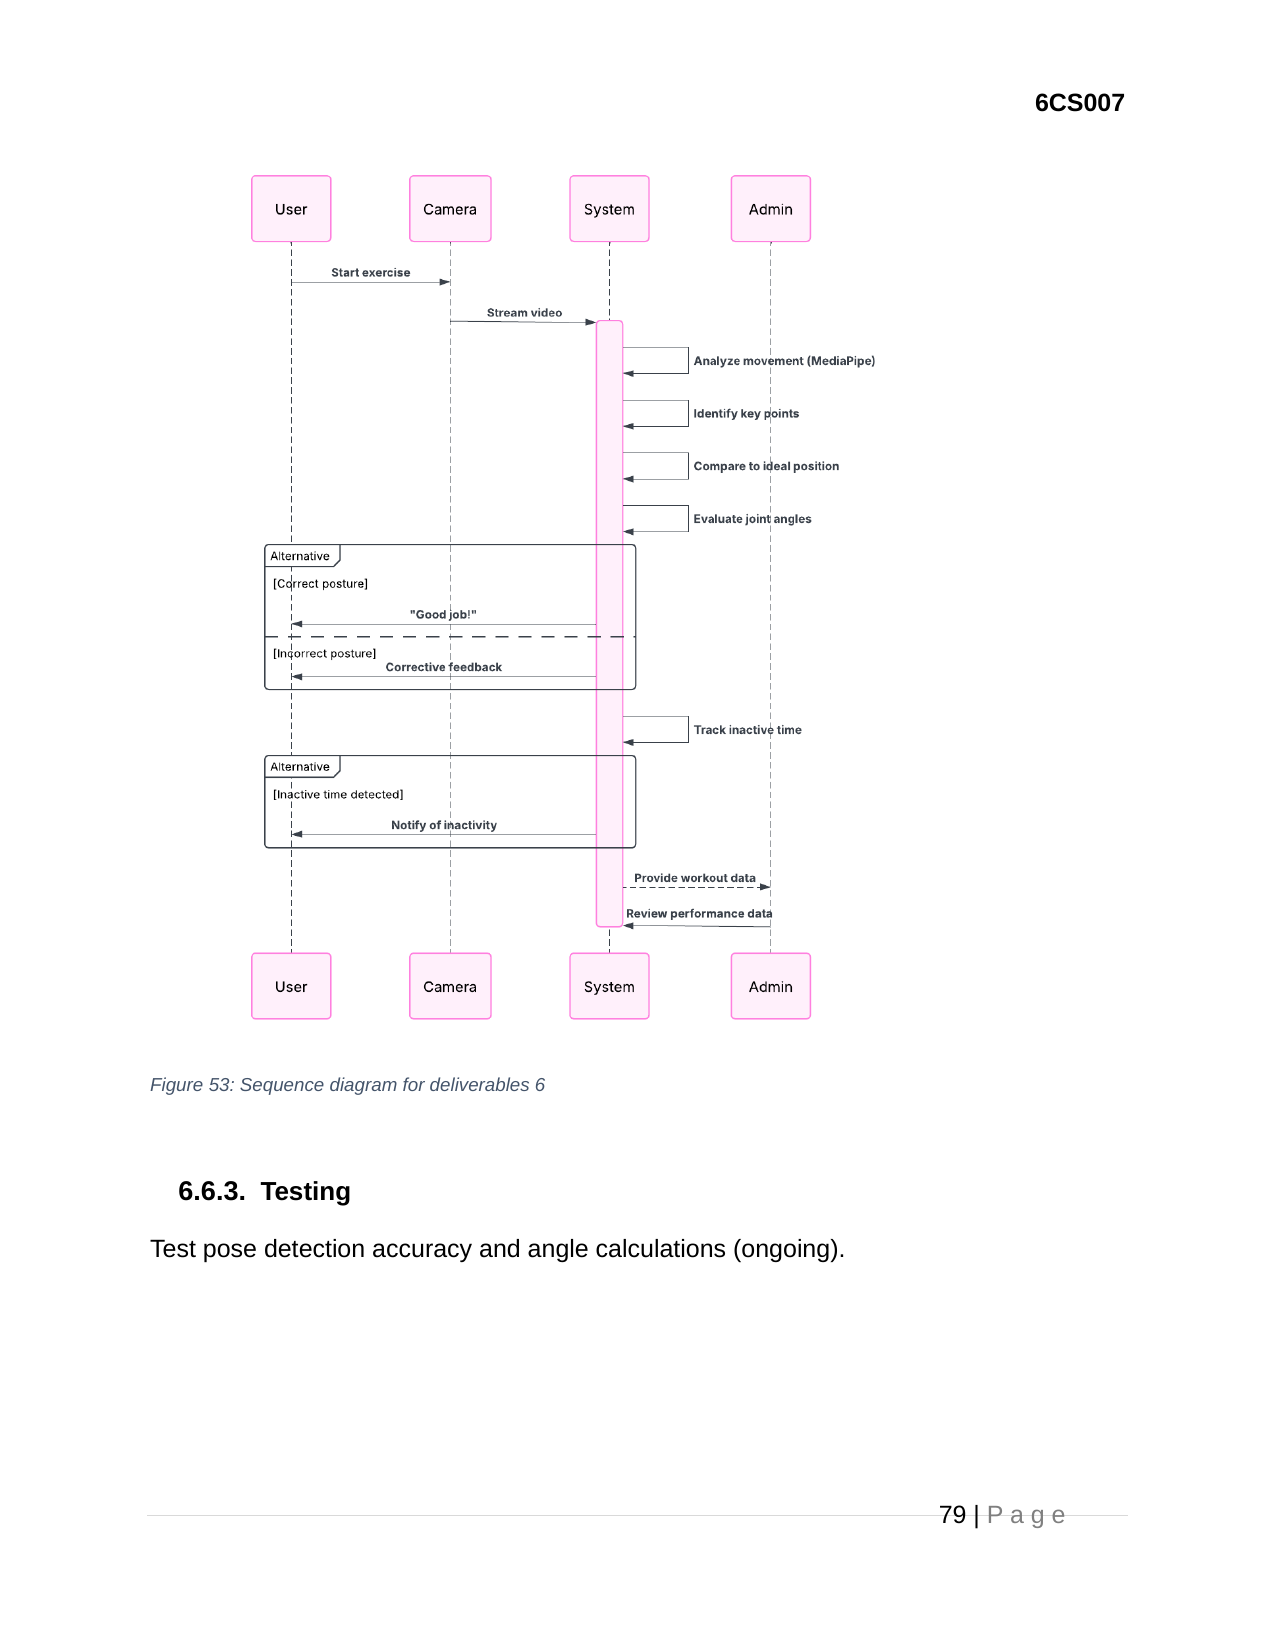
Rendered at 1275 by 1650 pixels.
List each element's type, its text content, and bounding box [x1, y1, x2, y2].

picture [225, 150, 902, 1045]
subtitle Testing [178, 1174, 1125, 1206]
text Test pose detection accuracy and angle calculations (ongoing). [150, 1234, 1125, 1263]
text Figure : Sequence diagram for deliverables 6 [150, 1074, 1125, 1096]
